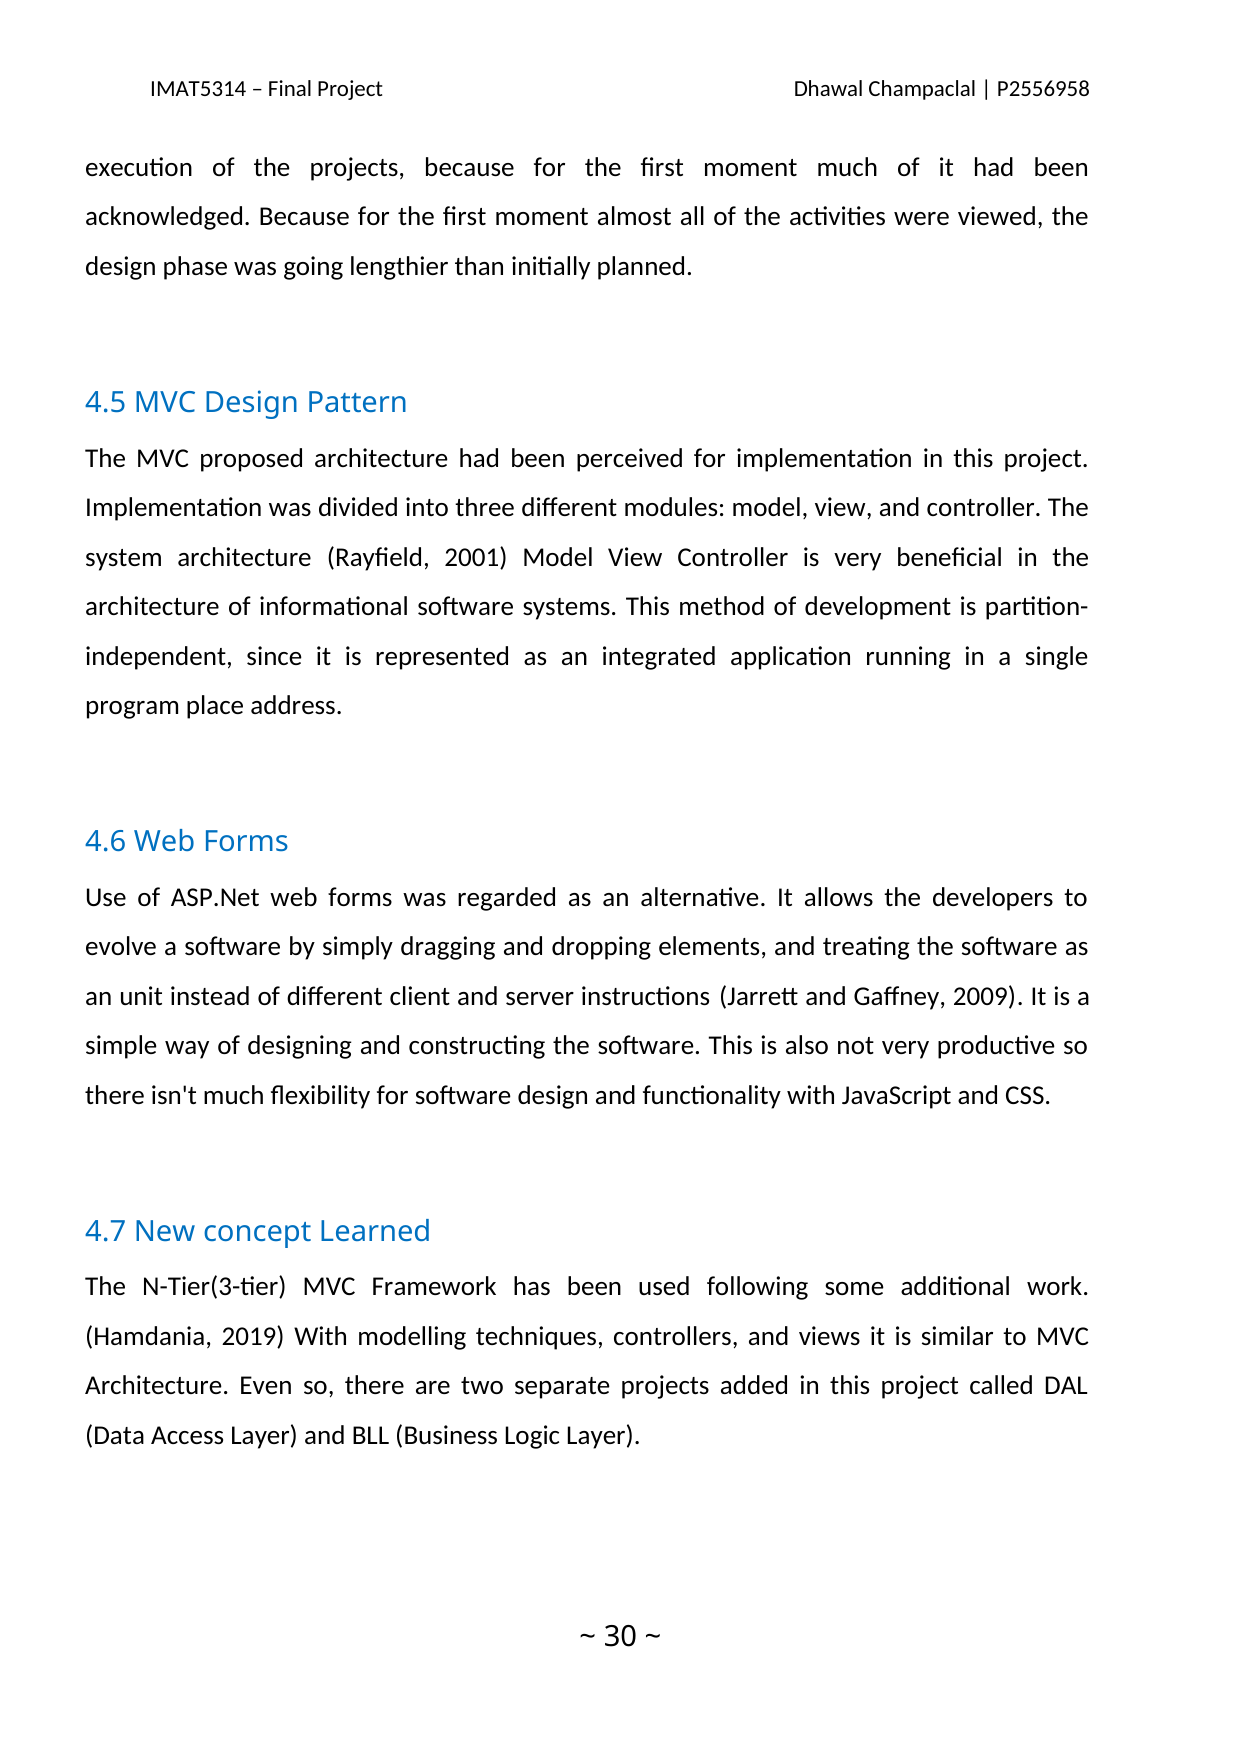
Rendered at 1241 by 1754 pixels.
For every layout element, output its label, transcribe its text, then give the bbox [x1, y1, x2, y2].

subtitle 4.6 Web Forms [85, 820, 1090, 860]
text The N-Tier(3-tier) MVC Framework has been used following some additional work. (Hamdania, 2019) With modelling techniques, controllers, and views it is similar to MVC Architecture. Even so, there are two separate projects added in this project called DAL (Data Access Layer) and BLL (Business Logic Layer). [85, 1269, 1090, 1451]
text The MVC proposed architecture had been perceived for implementation in this project. Implementation was divided into three different modules: model, view, and controller. The system architecture (Rayfield, 2001) Model View Controller is very beneficial in the architecture of informational software systems. This method of development is partition-independent, since it is represented as an integrated application running in a single program place address. [85, 441, 1090, 721]
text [85, 150, 1090, 282]
text Use of ASP.Net web forms was regarded as an alternative. It allows the developers to evolve a software by simply dragging and dropping elements, and treating the software as an unit instead of different client and server instructions (Jarrett and Gaffney, 2009). It is a simple way of designing and constructing the software. This is also not very productive so there isn't much flexibility for software design and functionality with JavaScript and CSS. [85, 880, 1090, 1111]
subtitle 4.7 New concept Learned [85, 1210, 1090, 1250]
subtitle 4.5 MVC Design Pattern [85, 381, 1090, 421]
